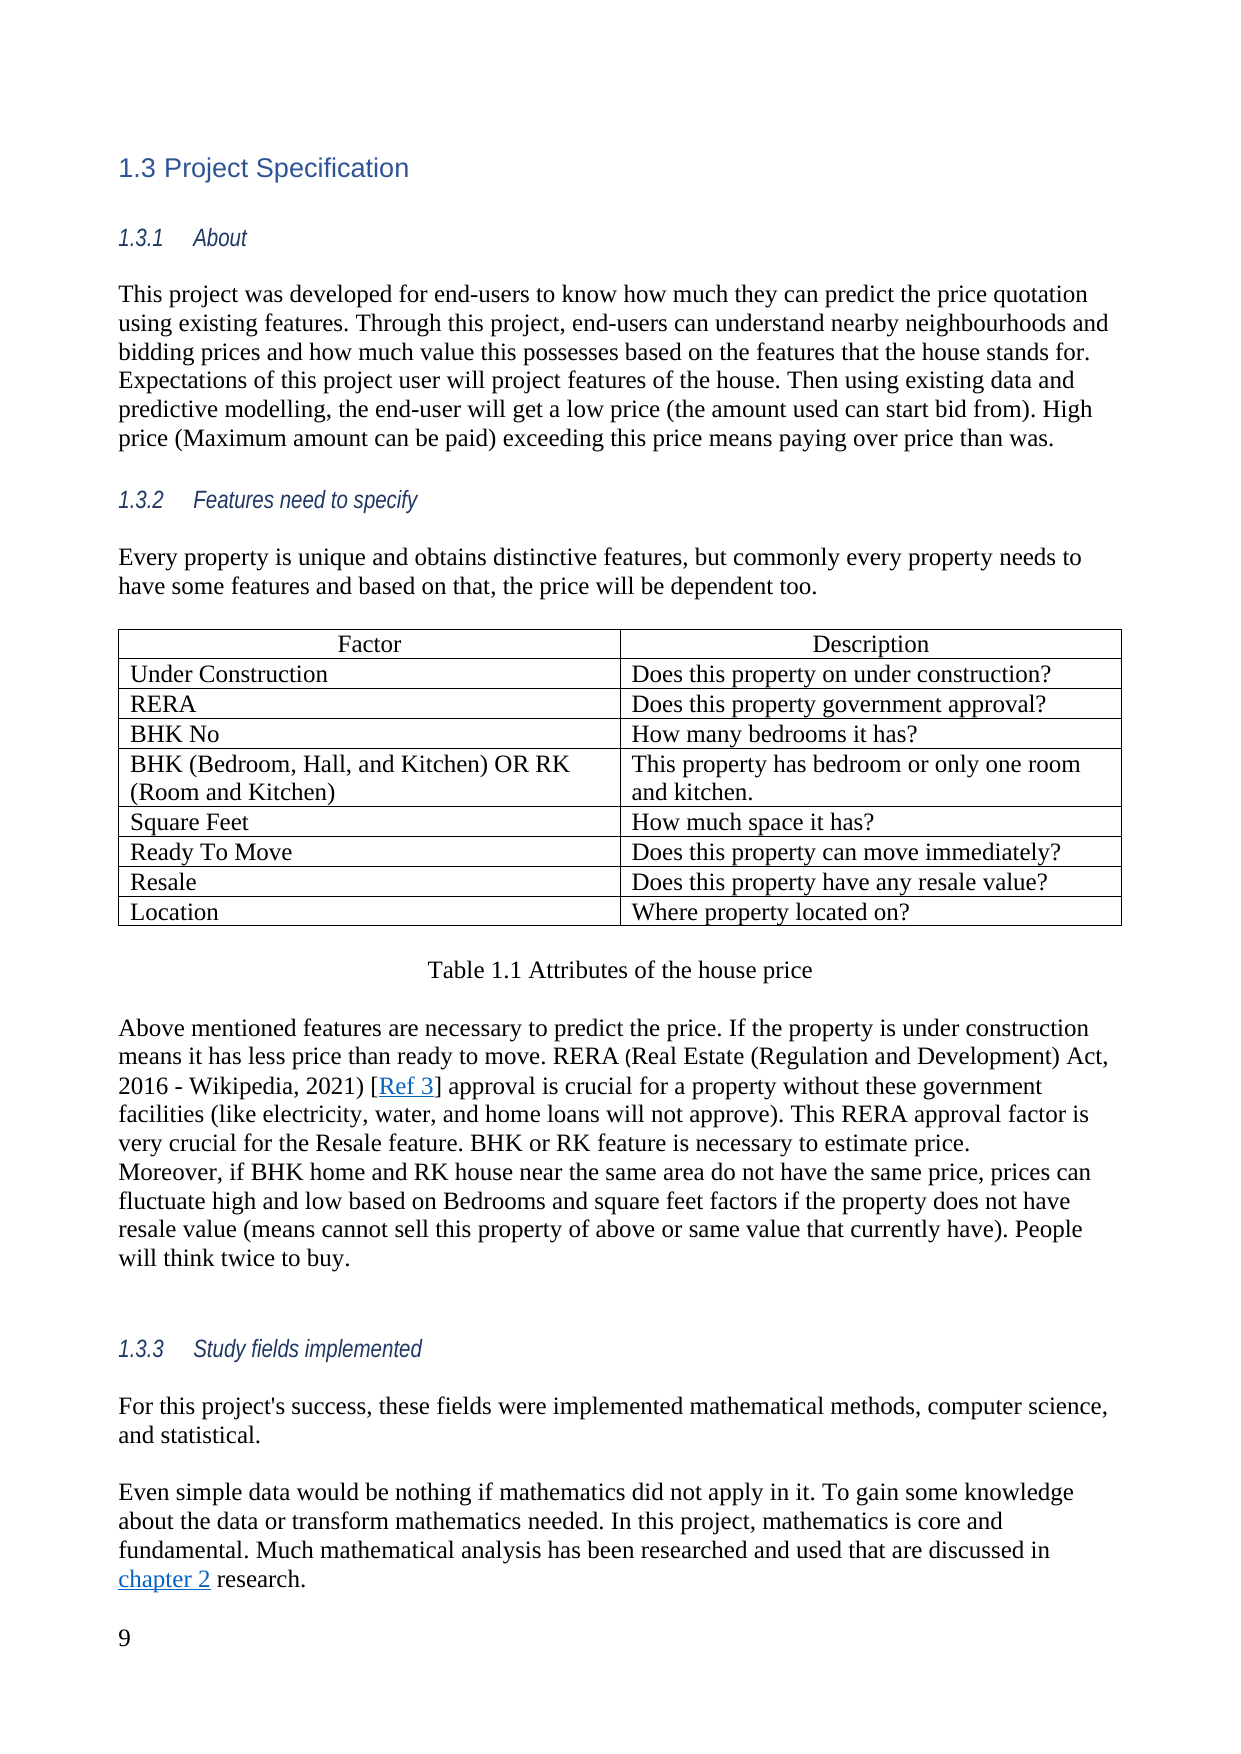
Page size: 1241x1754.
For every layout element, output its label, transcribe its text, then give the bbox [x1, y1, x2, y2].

text For this project's success, these fields were implemented mathematical methods, computer science, and statistical. [118, 1391, 1122, 1449]
table_cell Resale [119, 867, 620, 896]
text Moreover, if BHK home and RK house near the same area do not have the same price, prices can fluctuate high and low based on Bedrooms and square feet factors if the property does not have resale value (means cannot sell this property of above or same value that currently have). People will think twice to buy. [118, 1157, 1122, 1272]
table_cell Ready To Move [119, 837, 620, 866]
table_cell How many bedrooms it has? [621, 719, 1121, 748]
table_cell Does this property on under construction? [621, 659, 1121, 688]
table_cell Does this property government approval? [621, 689, 1121, 718]
table_cell Does this property can move immediately? [621, 837, 1121, 866]
text Even simple data would be nothing if mathematics did not apply in it. To gain some knowledge about the data or transform mathematics needed. In this project, mathematics is core and fundamental. Much mathematical analysis has been researched and used that are discussed in chapter 2 research. [118, 1477, 1122, 1592]
text Every property is unique and obtains distinctive features, but commonly every property needs to have some features and based on that, the price will be dependent too. [118, 542, 1122, 600]
table_cell RERA [119, 689, 620, 718]
text Table 1.1 Attributes of the house price [118, 955, 1122, 984]
table_cell Does this property have any resale value? [621, 867, 1121, 896]
table_cell This property has bedroom or only one room and kitchen. [621, 749, 1121, 806]
table_cell Square Feet [119, 807, 620, 836]
table_cell BHK No [119, 719, 620, 748]
table_header Factor [119, 630, 620, 658]
table_cell Under Construction [119, 659, 620, 688]
subtitle Features need to specify [118, 485, 1122, 513]
text Above mentioned features are necessary to predict the price. If the property is under construction means it has less price than ready to move. RERA (Real Estate (Regulation and Development) Act, 2016 - Wikipedia, 2021) [Ref 3] approval is crucial for a property without these government facilities (like electricity, water, and home loans will not approve). This RERA approval factor is very crucial for the Resale feature. BHK or RK feature is necessary to estimate price. [118, 1013, 1122, 1157]
table_header Description [621, 630, 1121, 658]
table_cell BHK (Bedroom, Hall, and Kitchen) OR RK (Room and Kitchen) [119, 749, 620, 806]
subtitle Project Specification [118, 152, 1122, 183]
subtitle About [118, 223, 1122, 251]
subtitle Study fields implemented [118, 1334, 1122, 1362]
table_cell Where property located on? [621, 897, 1121, 925]
table_cell How much space it has? [621, 807, 1121, 836]
table_cell Location [119, 897, 620, 925]
text This project was developed for end-users to know how much they can predict the price quotation using existing features. Through this project, end-users can understand nearby neighbourhoods and bidding prices and how much value this possesses based on the features that the house stands for. Expectations of this project user will project features of the house. Then using existing data and predictive modelling, the end-user will get a low price (the amount used can start bid from). High price (Maximum amount can be paid) exceeding this price means paying over price than was. [118, 279, 1122, 452]
